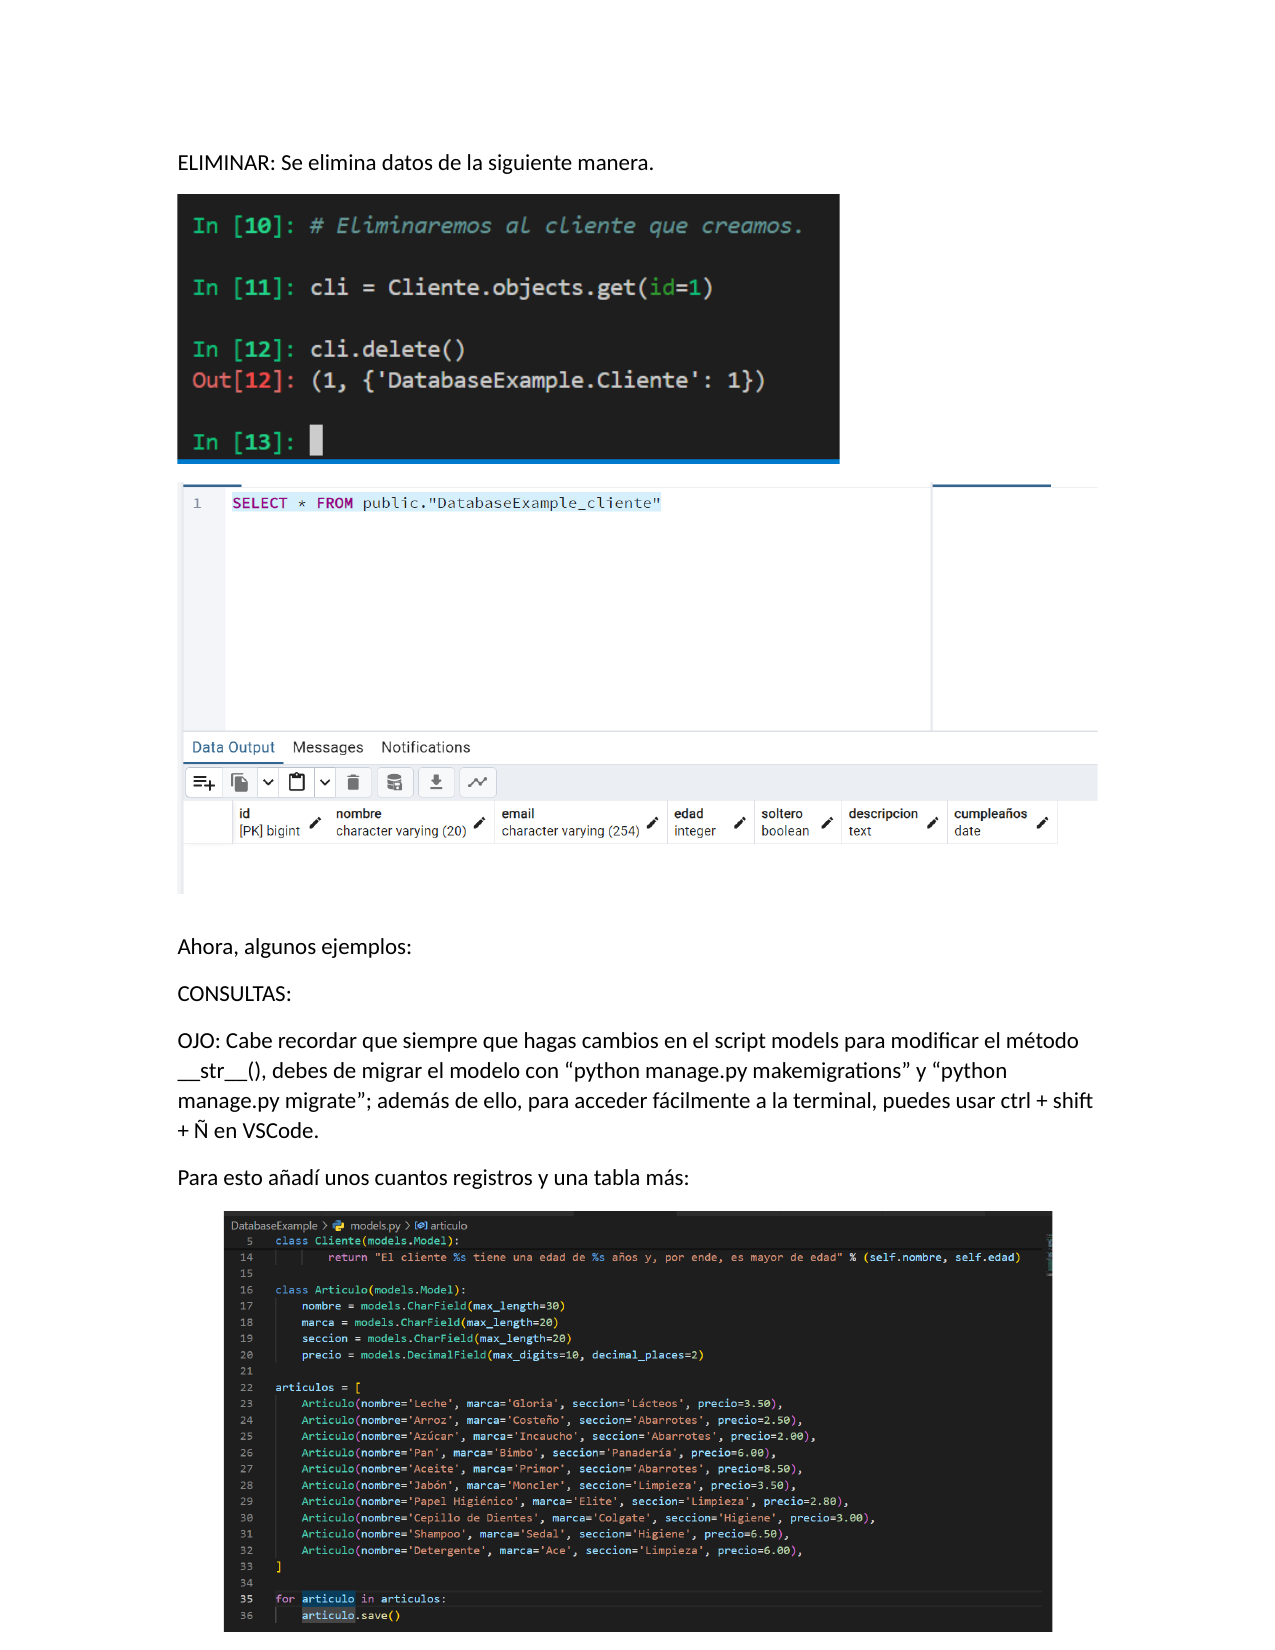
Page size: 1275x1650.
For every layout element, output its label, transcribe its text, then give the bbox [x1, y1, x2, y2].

picture [177, 194, 840, 464]
text Para esto añadí unos cuantos registros y una tabla más: [177, 1163, 1098, 1191]
picture [223, 1211, 1053, 1632]
text ELIMINAR: Se elimina datos de la siguiente manera. [177, 148, 1098, 176]
text OJO: Cabe recordar que siempre que hagas cambios en el script models para modificar el método __str__(), debes de migrar el modelo con “python manage.py makemigrations” y “python manage.py migrate”; además de ello, para acceder fácilmente a la terminal, puedes usar ctrl + shift + Ñ en VSCode. [177, 1026, 1098, 1144]
text Ahora, algunos ejemplos: [177, 932, 1098, 960]
text CONSULTAS: [177, 979, 1098, 1007]
picture [177, 482, 1098, 894]
